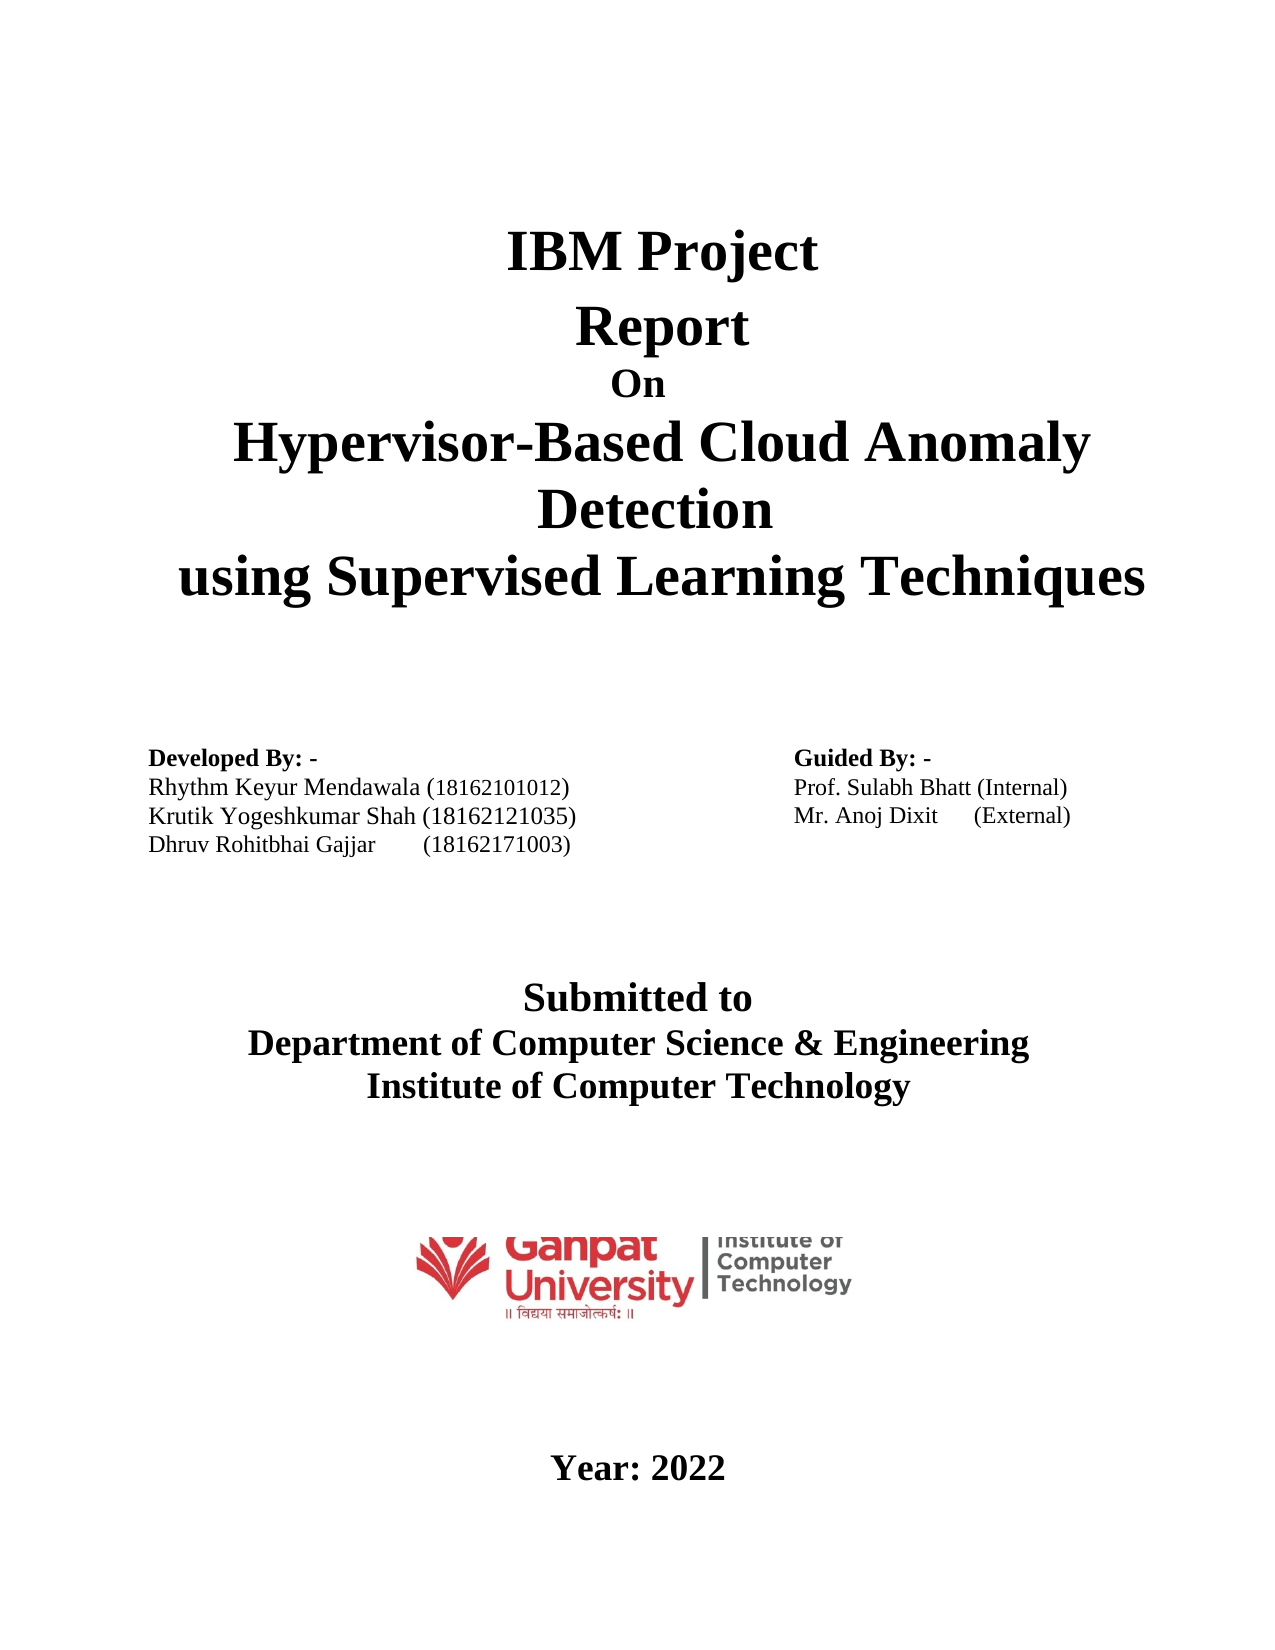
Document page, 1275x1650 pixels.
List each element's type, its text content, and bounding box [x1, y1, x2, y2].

text IBM Project [137, 217, 1187, 284]
text On [169, 359, 1106, 407]
text Rhythm Keyur Mendawala (18162101012) [137, 772, 619, 801]
text Department of Computer Science & Engineering Institute of Computer Technology [247, 1022, 1030, 1106]
subtitle Guided By: - [794, 743, 1187, 772]
text Submitted to [170, 973, 1106, 1021]
text Krutik Yogeshkumar Shah (18162121035) Dhruv Rohitbhai Gajjar (18162171003) [148, 801, 619, 857]
text Year: 2022 [169, 1446, 1106, 1489]
subtitle Developed By: - [148, 743, 768, 772]
text Report [137, 292, 1187, 359]
text Hypervisor-Based Cloud Anomaly Detection using Supervised Learning Techniques [137, 407, 1187, 608]
text Mr. Anoj Dixit (External) [794, 801, 1187, 828]
text Prof. Sulabh Bhatt (Internal) [794, 773, 1187, 800]
picture [406, 1237, 871, 1333]
